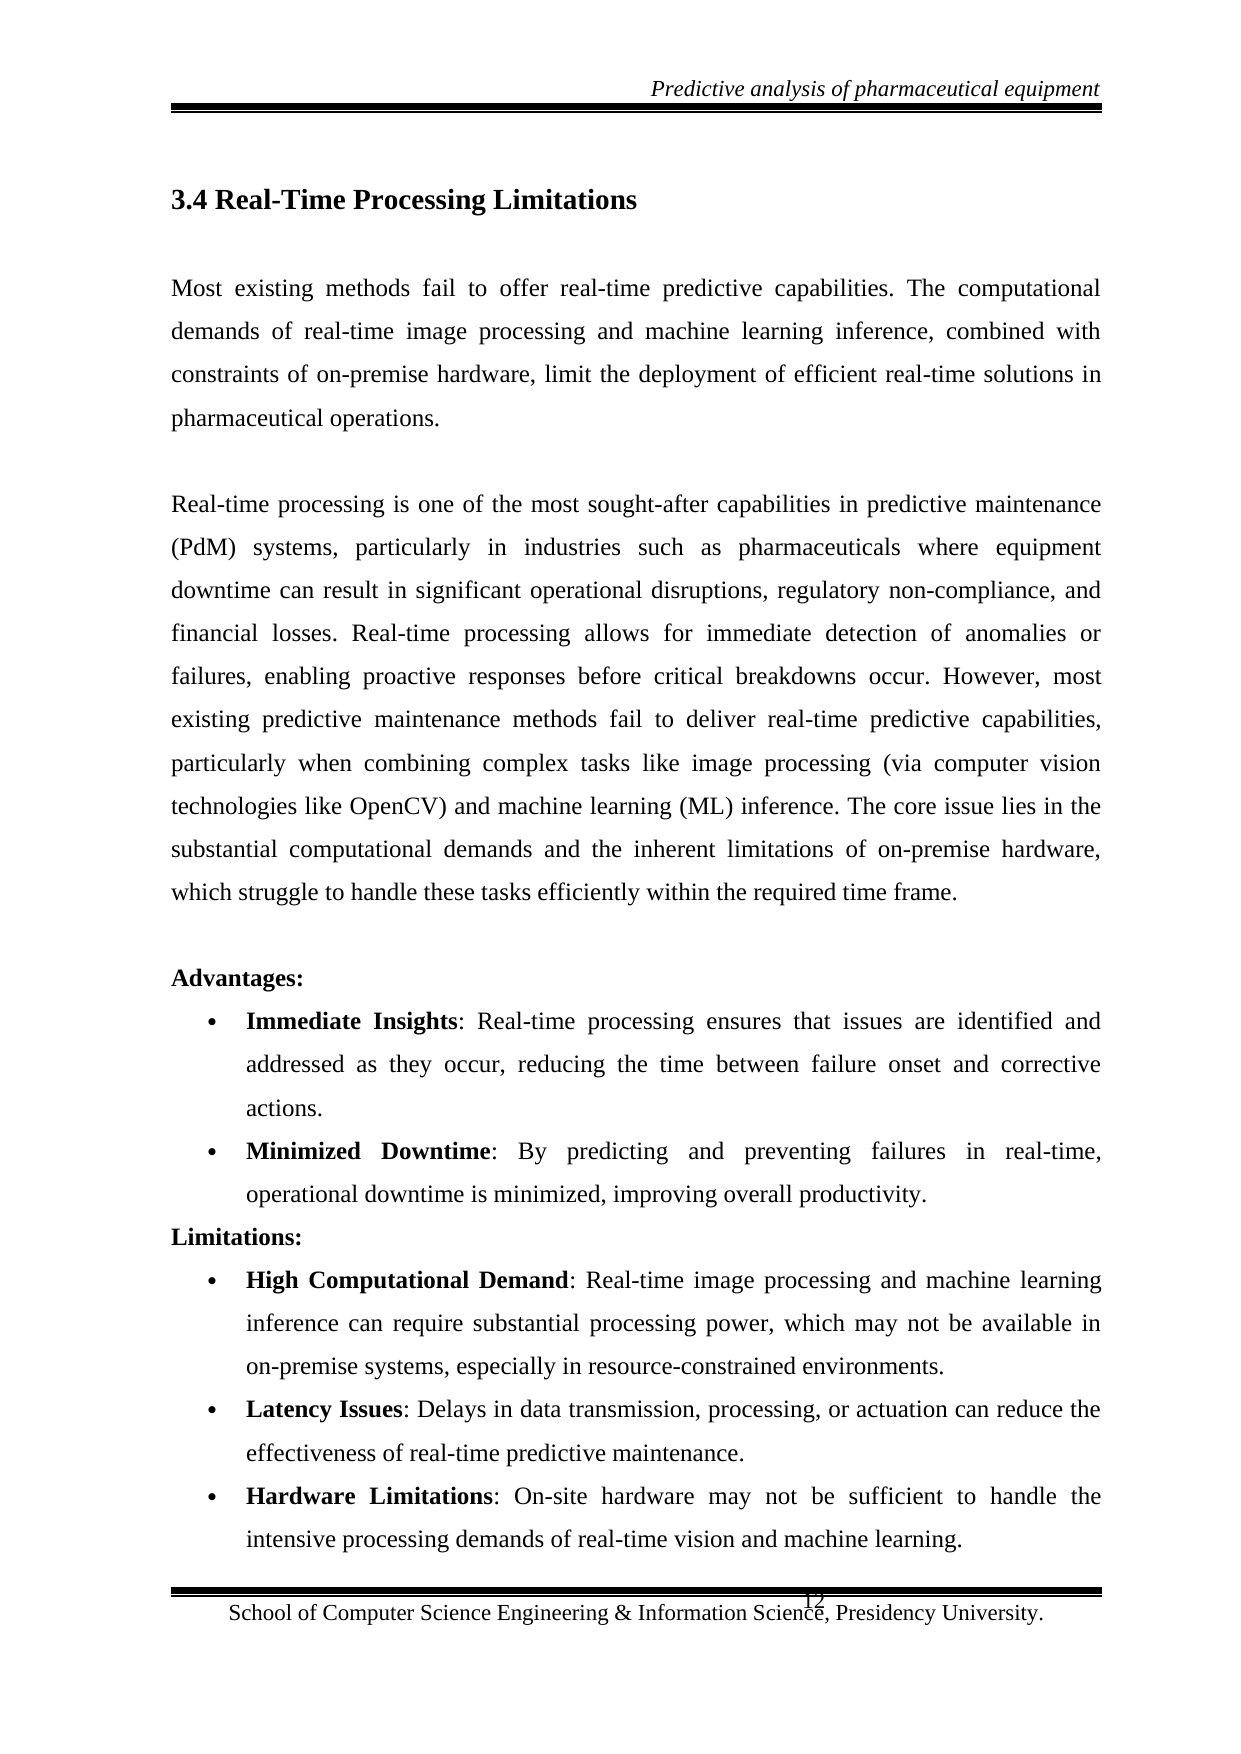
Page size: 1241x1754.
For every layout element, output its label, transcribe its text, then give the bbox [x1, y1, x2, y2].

text 3.4 Real-Time Processing Limitations [171, 182, 1102, 216]
list High Computational Demand: Real-time image processing and machine learning inference can require substantial processing power, which may not be available in on-premise systems, especially in resource-constrained environments. [208, 1265, 1102, 1380]
list Hardware Limitations: On-site hardware may not be sufficient to handle the intensive processing demands of real-time vision and machine learning. [208, 1481, 1102, 1553]
text Limitations: [171, 1222, 1102, 1251]
list Latency Issues: Delays in data transmission, processing, or actuation can reduce the effectiveness of real-time predictive maintenance. [208, 1394, 1102, 1466]
text Real-time processing is one of the most sought-after capabilities in predictive maintenance (PdM) systems, particularly in industries such as pharmaceuticals where equipment downtime can result in significant operational disruptions, regulatory non-compliance, and financial losses. Real-time processing allows for immediate detection of anomalies or failures, enabling proactive responses before critical breakdowns occur. However, most existing predictive maintenance methods fail to deliver real-time predictive capabilities, particularly when combining complex tasks like image processing (via computer vision technologies like OpenCV) and machine learning (ML) inference. The core issue lies in the substantial computational demands and the inherent limitations of on-premise hardware, which struggle to handle these tasks efficiently within the required time frame. [171, 489, 1102, 906]
list Immediate Insights: Real-time processing ensures that issues are identified and addressed as they occur, reducing the time between failure onset and corrective actions. [208, 1006, 1102, 1121]
text Most existing methods fail to offer real-time predictive capabilities. The computational demands of real-time image processing and machine learning inference, combined with constraints of on-premise hardware, limit the deployment of efficient real-time solutions in pharmaceutical operations. [171, 273, 1102, 431]
list Minimized Downtime: By predicting and preventing failures in real-time, operational downtime is minimized, improving overall productivity. [208, 1136, 1102, 1208]
text Advantages: [171, 963, 1102, 992]
